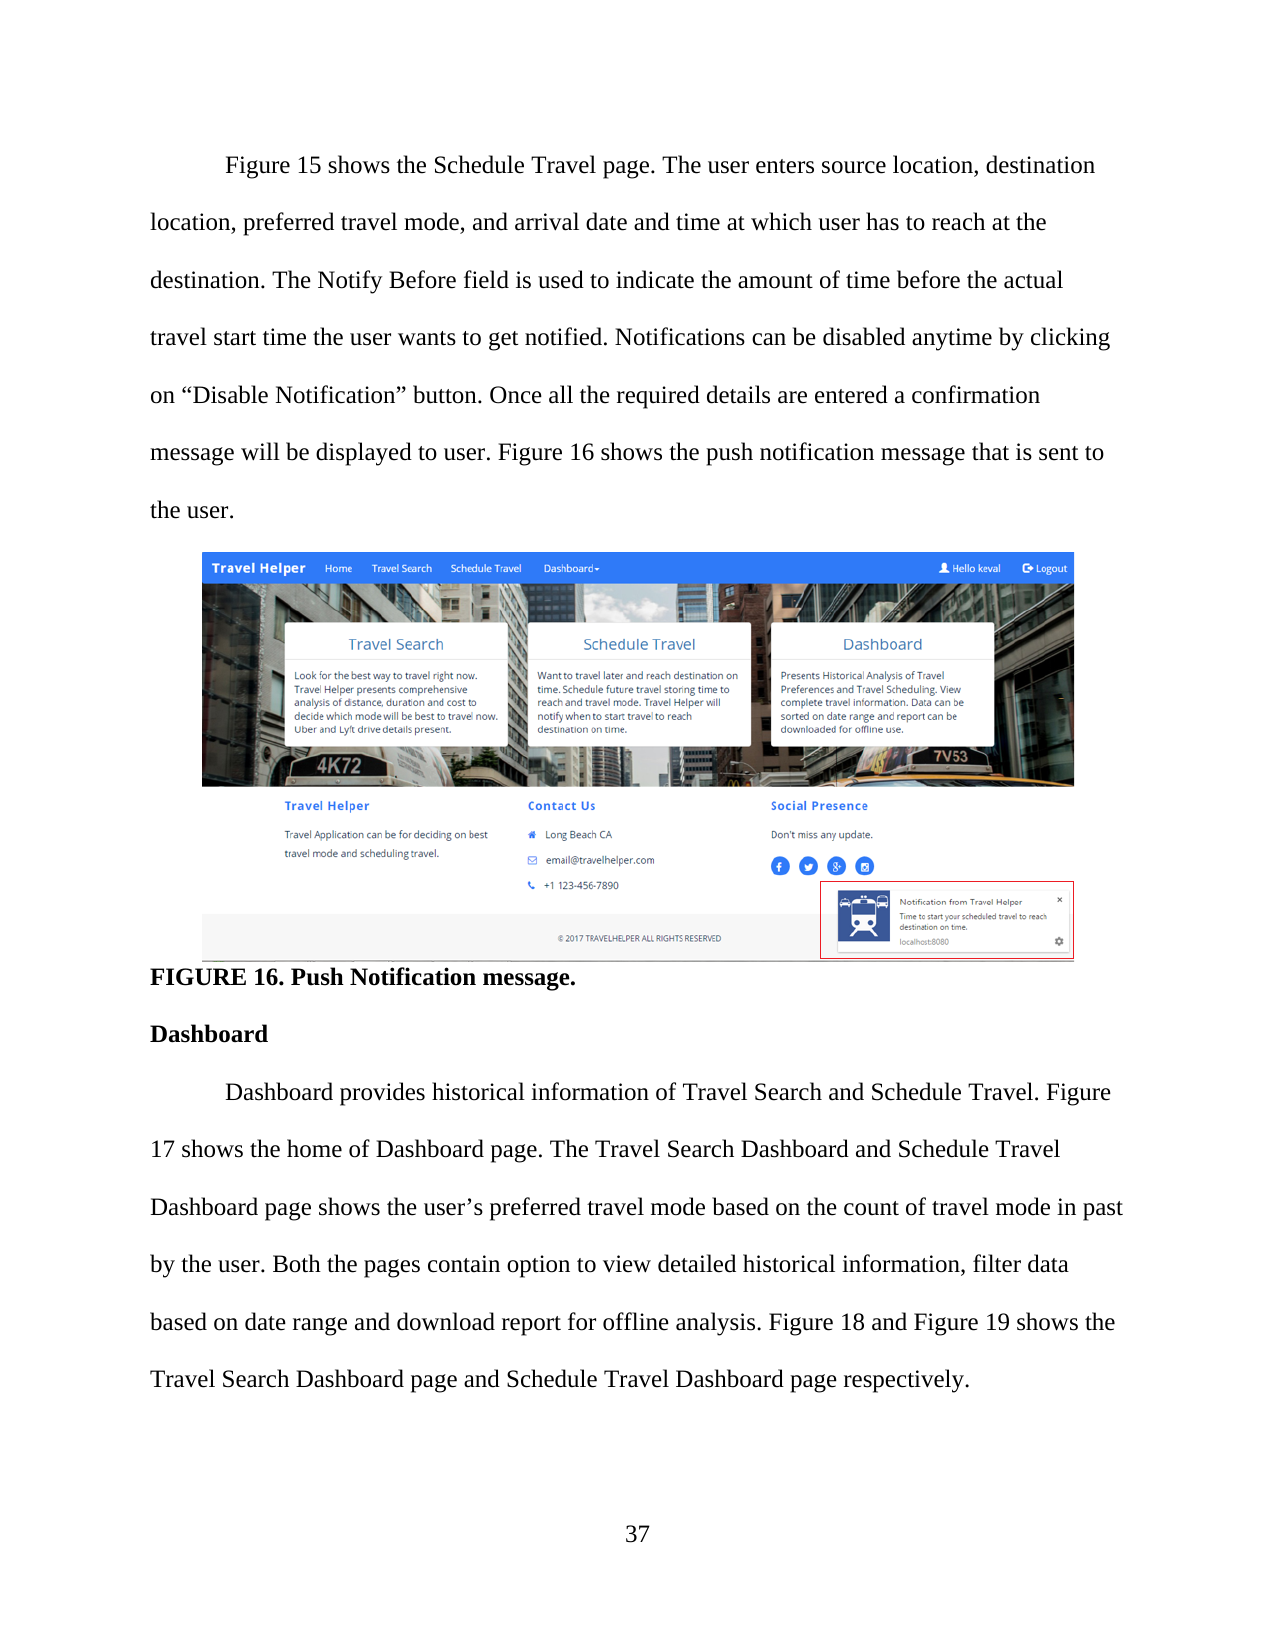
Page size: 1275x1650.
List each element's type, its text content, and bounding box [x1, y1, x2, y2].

text Figure 15 shows the Schedule Travel page. The user enters source location, destination location, preferred travel mode, and arrival date and time at which user has to reach at the destination. The Notify Before field is used to indicate the amount of time before the actual travel start time the user wants to get notified. Notifications can be disabled anytime by clicking on “Disable Notification” button. Once all the required details are entered a confirmation message will be displayed to user. Figure 16 shows the push notification message that is sent to the user. [150, 150, 1125, 524]
picture [200, 552, 1075, 962]
text Dashboard [150, 1019, 1125, 1048]
text Dashboard provides historical information of Travel Search and Schedule Travel. Figure 17 shows the home of Dashboard page. The Travel Search Dashboard and Schedule Travel Dashboard page shows the user’s preferred travel mode based on the count of travel mode in past by the user. Both the pages contain option to view detailed historical information, filter data based on date range and download report for offline analysis. Figure 18 and Figure 19 shows the Travel Search Dashboard page and Schedule Travel Dashboard page respectively. [150, 1077, 1125, 1393]
text FIGURE 16. Push Notification message. [150, 962, 1125, 991]
